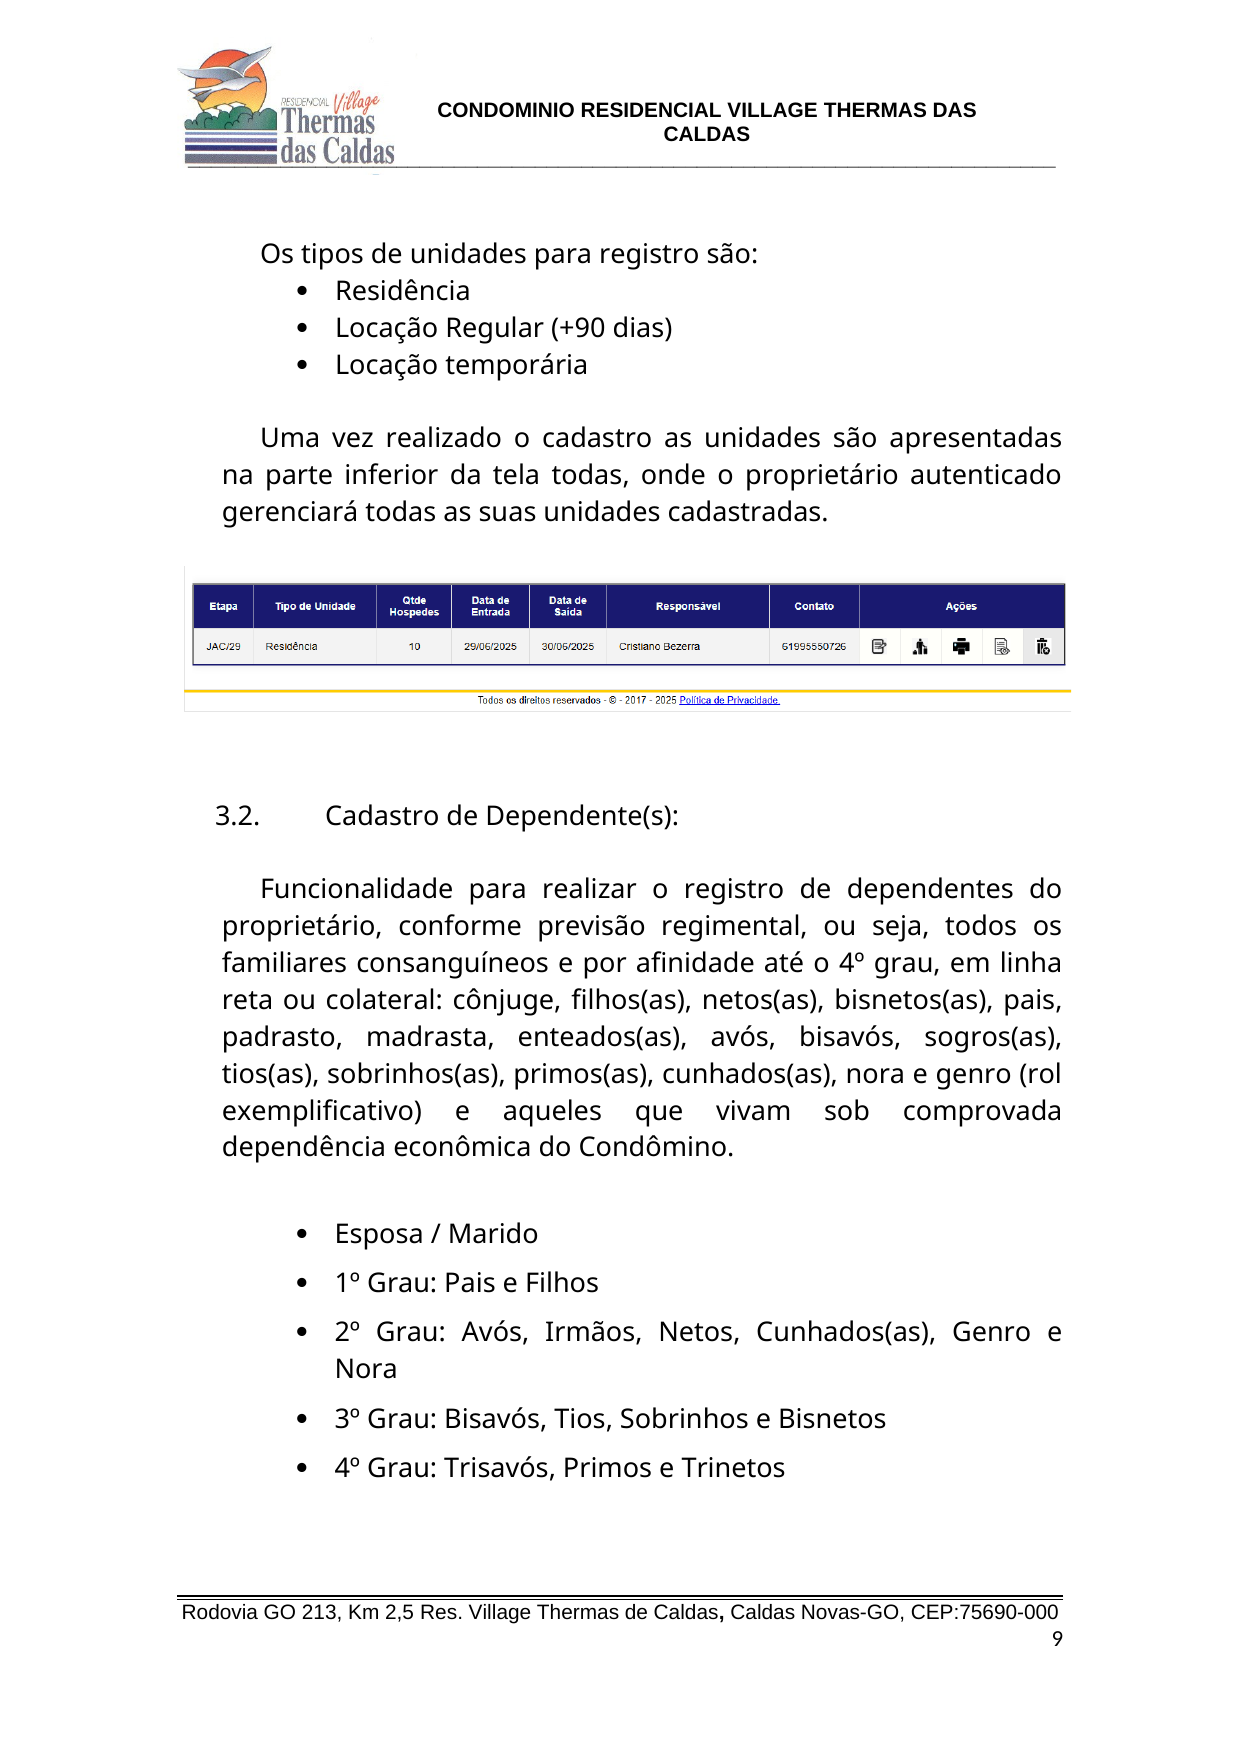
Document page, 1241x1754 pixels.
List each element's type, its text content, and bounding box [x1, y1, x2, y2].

list Cadastro de Dependente(s): [215, 796, 1063, 833]
list Locação temporária [297, 345, 1063, 382]
list Esposa / Marido [297, 1214, 1063, 1251]
list 4º Grau: Trisavós, Primos e Trinetos [297, 1448, 1063, 1485]
picture [177, 37, 418, 175]
list 3º Grau: Bisavós, Tios, Sobrinhos e Bisnetos [297, 1399, 1063, 1436]
list Residência [297, 271, 1063, 308]
picture [177, 566, 1072, 720]
list Funcionalidade para realizar o registro de dependentes do proprietário, conforme previsão regimental, ou seja, todos os familiares consanguíneos e por afinidade até o 4º grau, em linha reta ou colateral: cônjuge, filhos(as), netos(as), bisnetos(as), pais, padrasto, madrasta, enteados(as), avós, bisavós, sogros(as), tios(as), sobrinhos(as), primos(as), cunhados(as), nora e genro (rol exemplificativo) e aqueles que vivam sob comprovada dependência econômica do Condômino. [222, 870, 1063, 1165]
list 1º Grau: Pais e Filhos [297, 1263, 1063, 1300]
list Os tipos de unidades para registro são: [260, 234, 1063, 271]
list Locação Regular (+90 dias) [297, 308, 1063, 345]
list Uma vez realizado o cadastro as unidades são apresentadas na parte inferior da tela todas, onde o proprietário autenticado gerenciará todas as suas unidades cadastradas. [222, 419, 1063, 529]
list 2º Grau: Avós, Irmãos, Netos, Cunhados(as), Genro e Nora [297, 1313, 1063, 1387]
